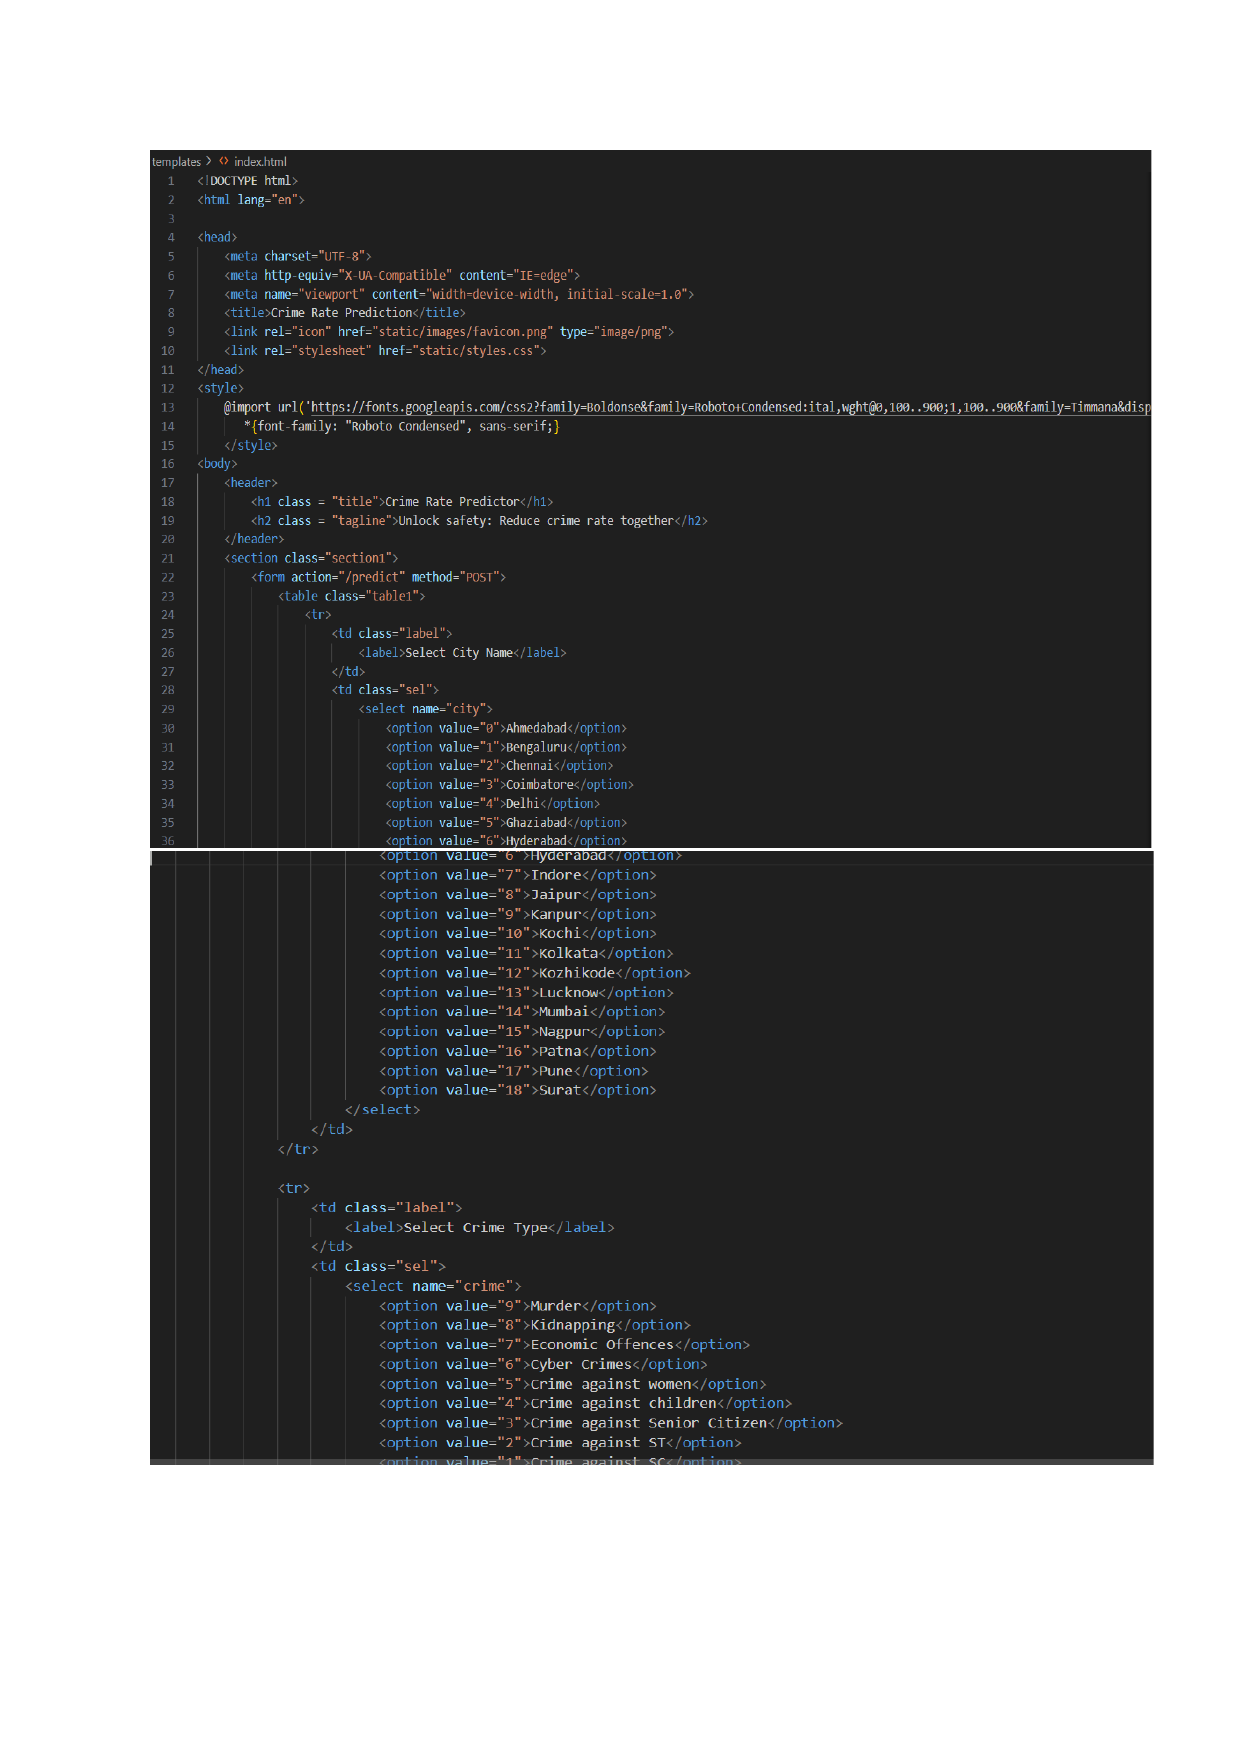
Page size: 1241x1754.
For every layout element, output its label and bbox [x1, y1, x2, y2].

picture [150, 150, 1152, 848]
picture [150, 851, 1154, 1465]
